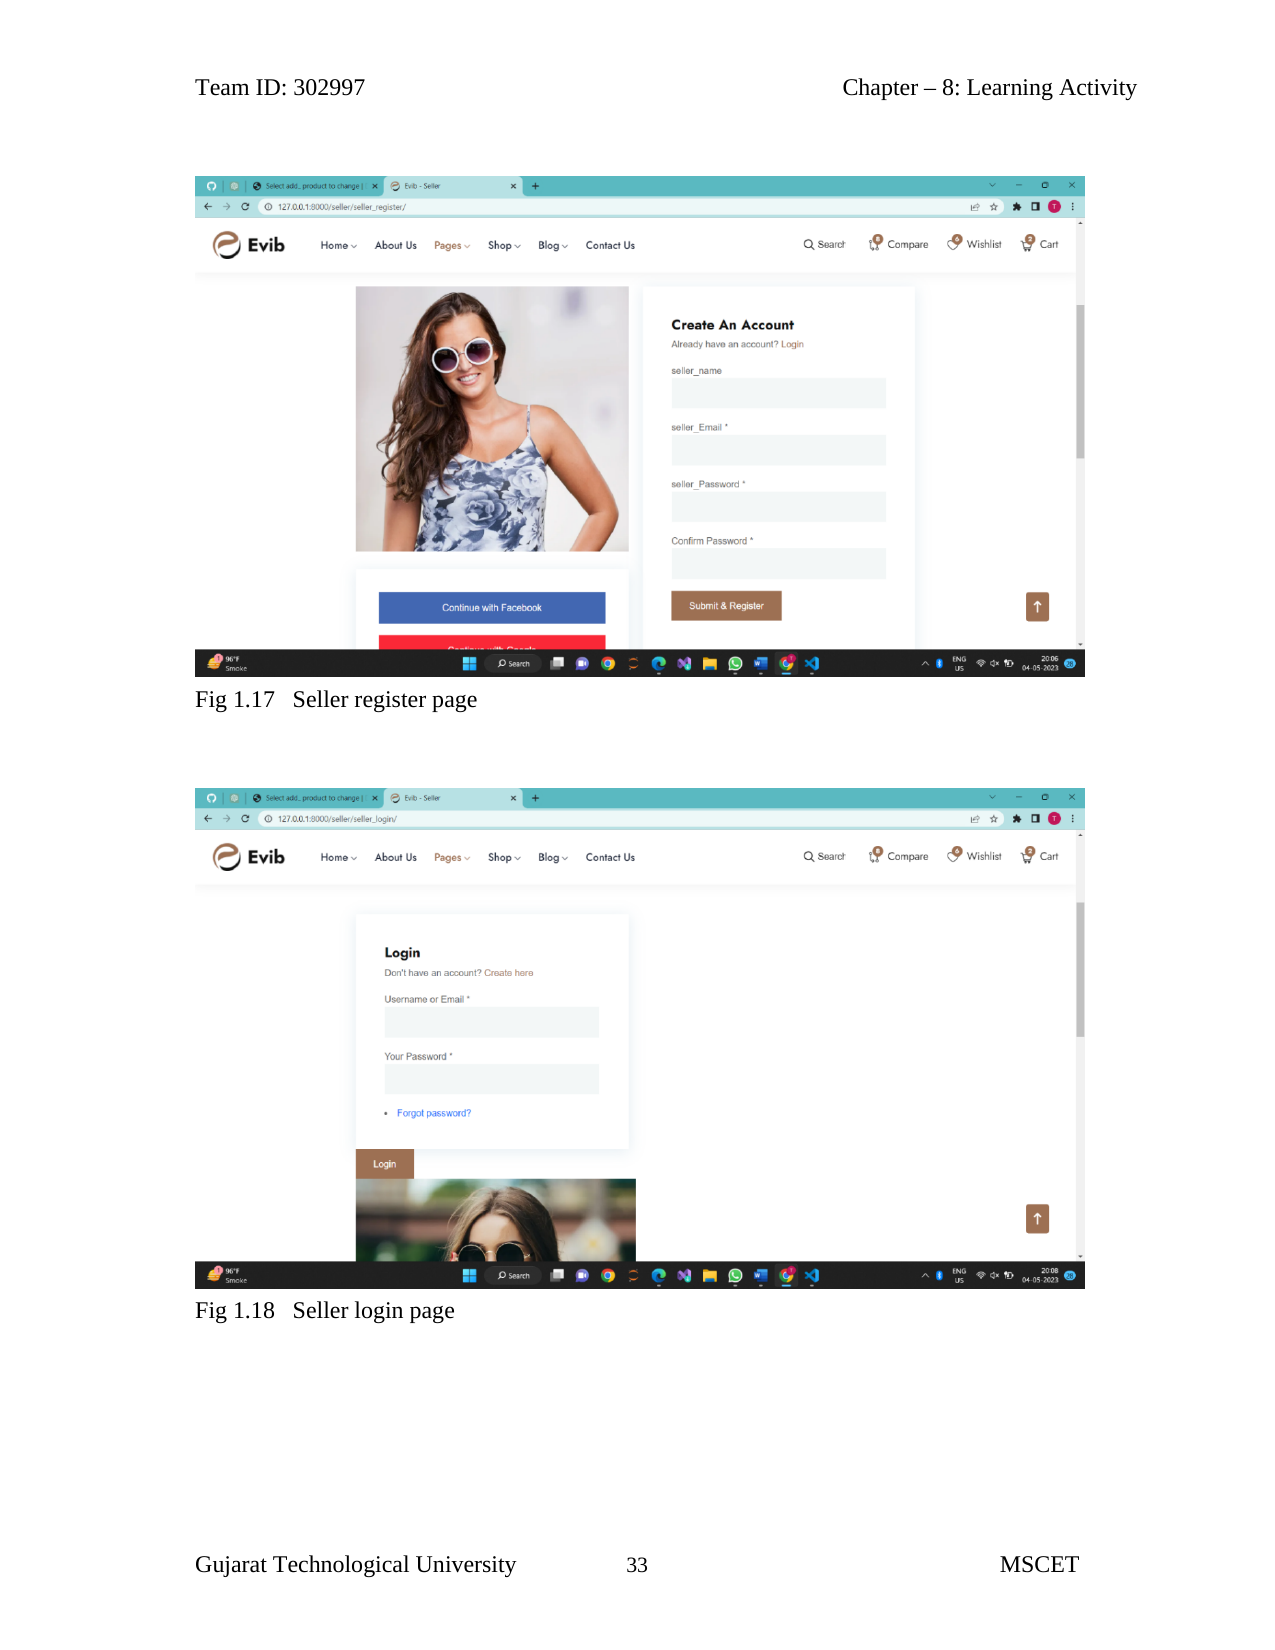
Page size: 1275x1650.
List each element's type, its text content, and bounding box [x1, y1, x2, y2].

text Fig 1.18 Seller login page [195, 1296, 1085, 1324]
text Fig 1.17 Seller register page [195, 684, 1085, 712]
picture [195, 788, 1085, 1289]
picture [195, 176, 1085, 677]
